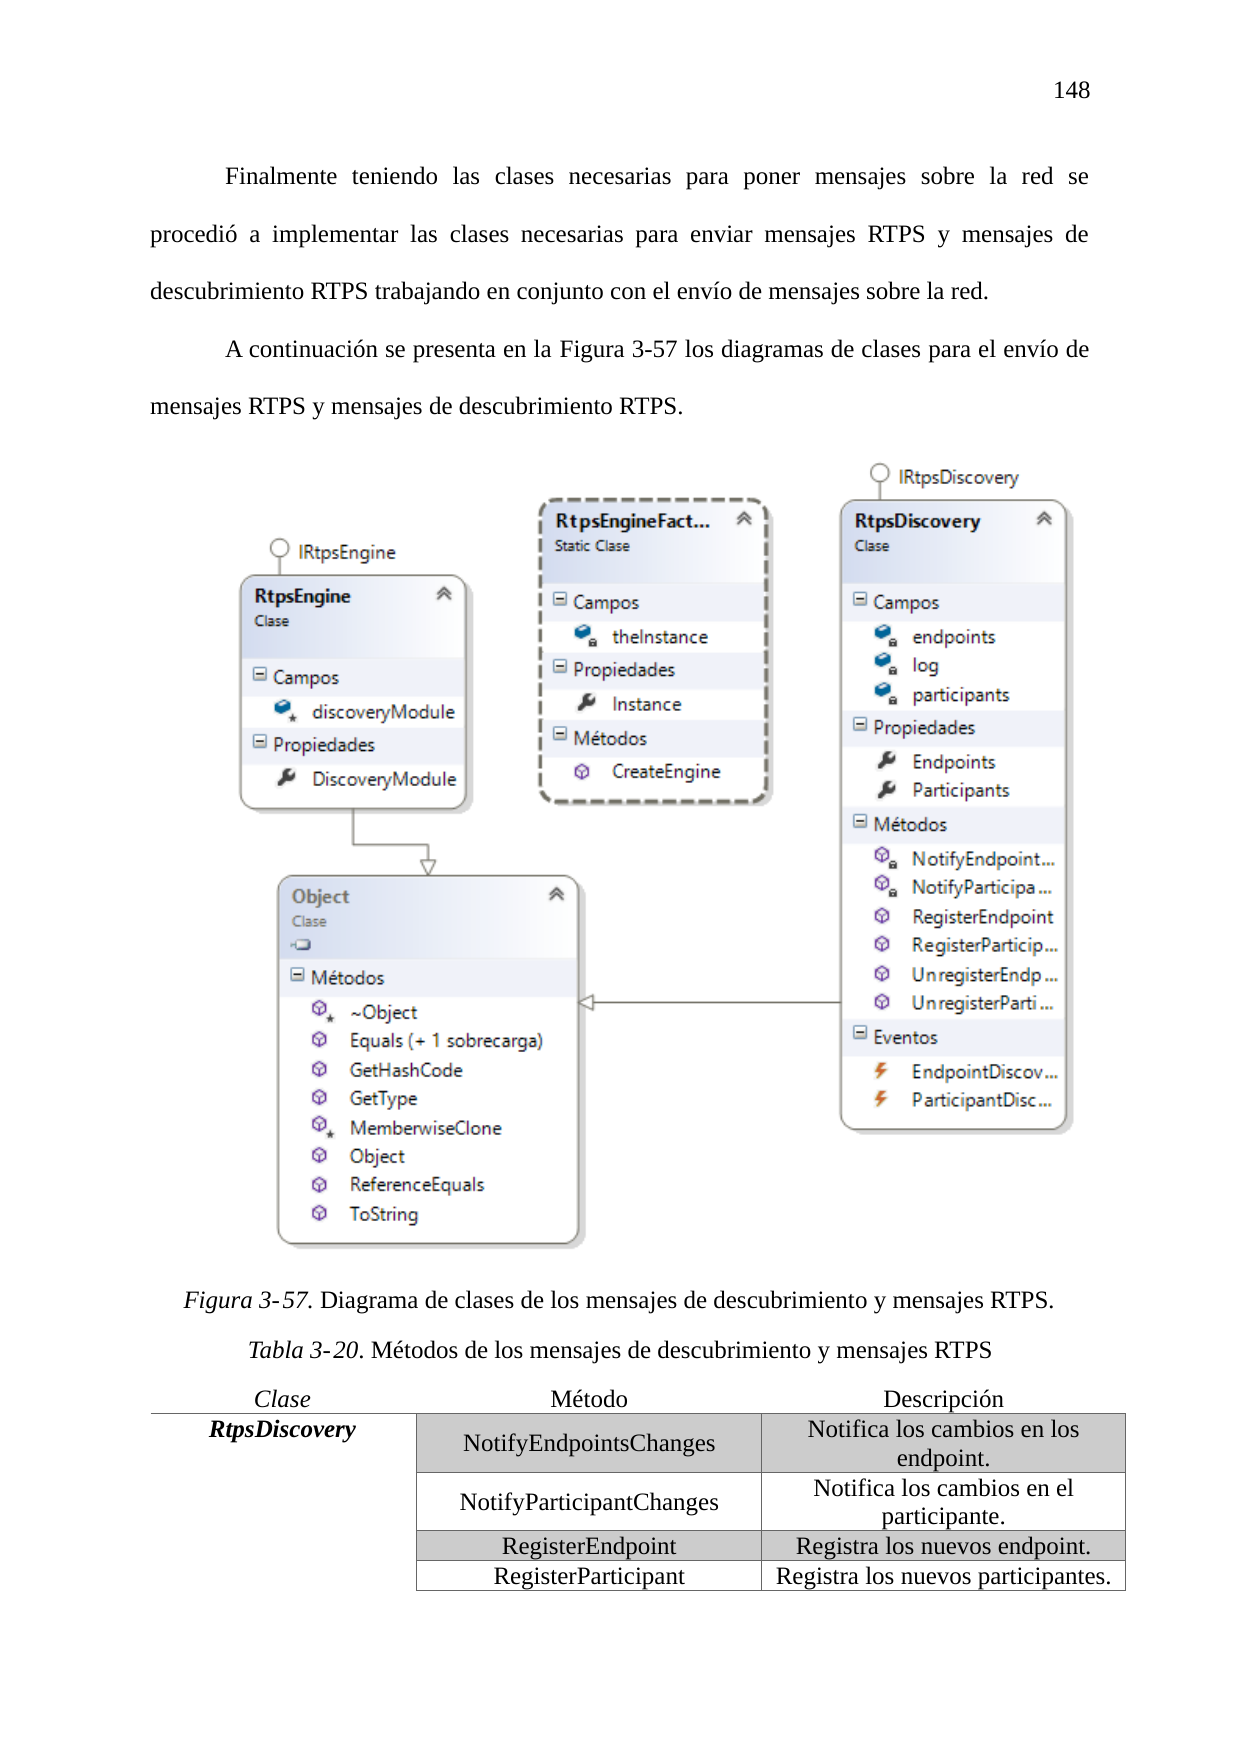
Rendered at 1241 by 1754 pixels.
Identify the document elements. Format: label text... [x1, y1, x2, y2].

text Finalmente teniendo las clases necesarias para poner mensajes sobre la red se procedió a implementar las clases necesarias para enviar mensajes RTPS y mensajes de descubrimiento RTPS trabajando en conjunto con el envío de mensajes sobre la red. [150, 161, 1090, 305]
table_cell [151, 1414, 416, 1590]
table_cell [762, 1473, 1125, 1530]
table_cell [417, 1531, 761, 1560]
picture [225, 448, 1080, 1257]
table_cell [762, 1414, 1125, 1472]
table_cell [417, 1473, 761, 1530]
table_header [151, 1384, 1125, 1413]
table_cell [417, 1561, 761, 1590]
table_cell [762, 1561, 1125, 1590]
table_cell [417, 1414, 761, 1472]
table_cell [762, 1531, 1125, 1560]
